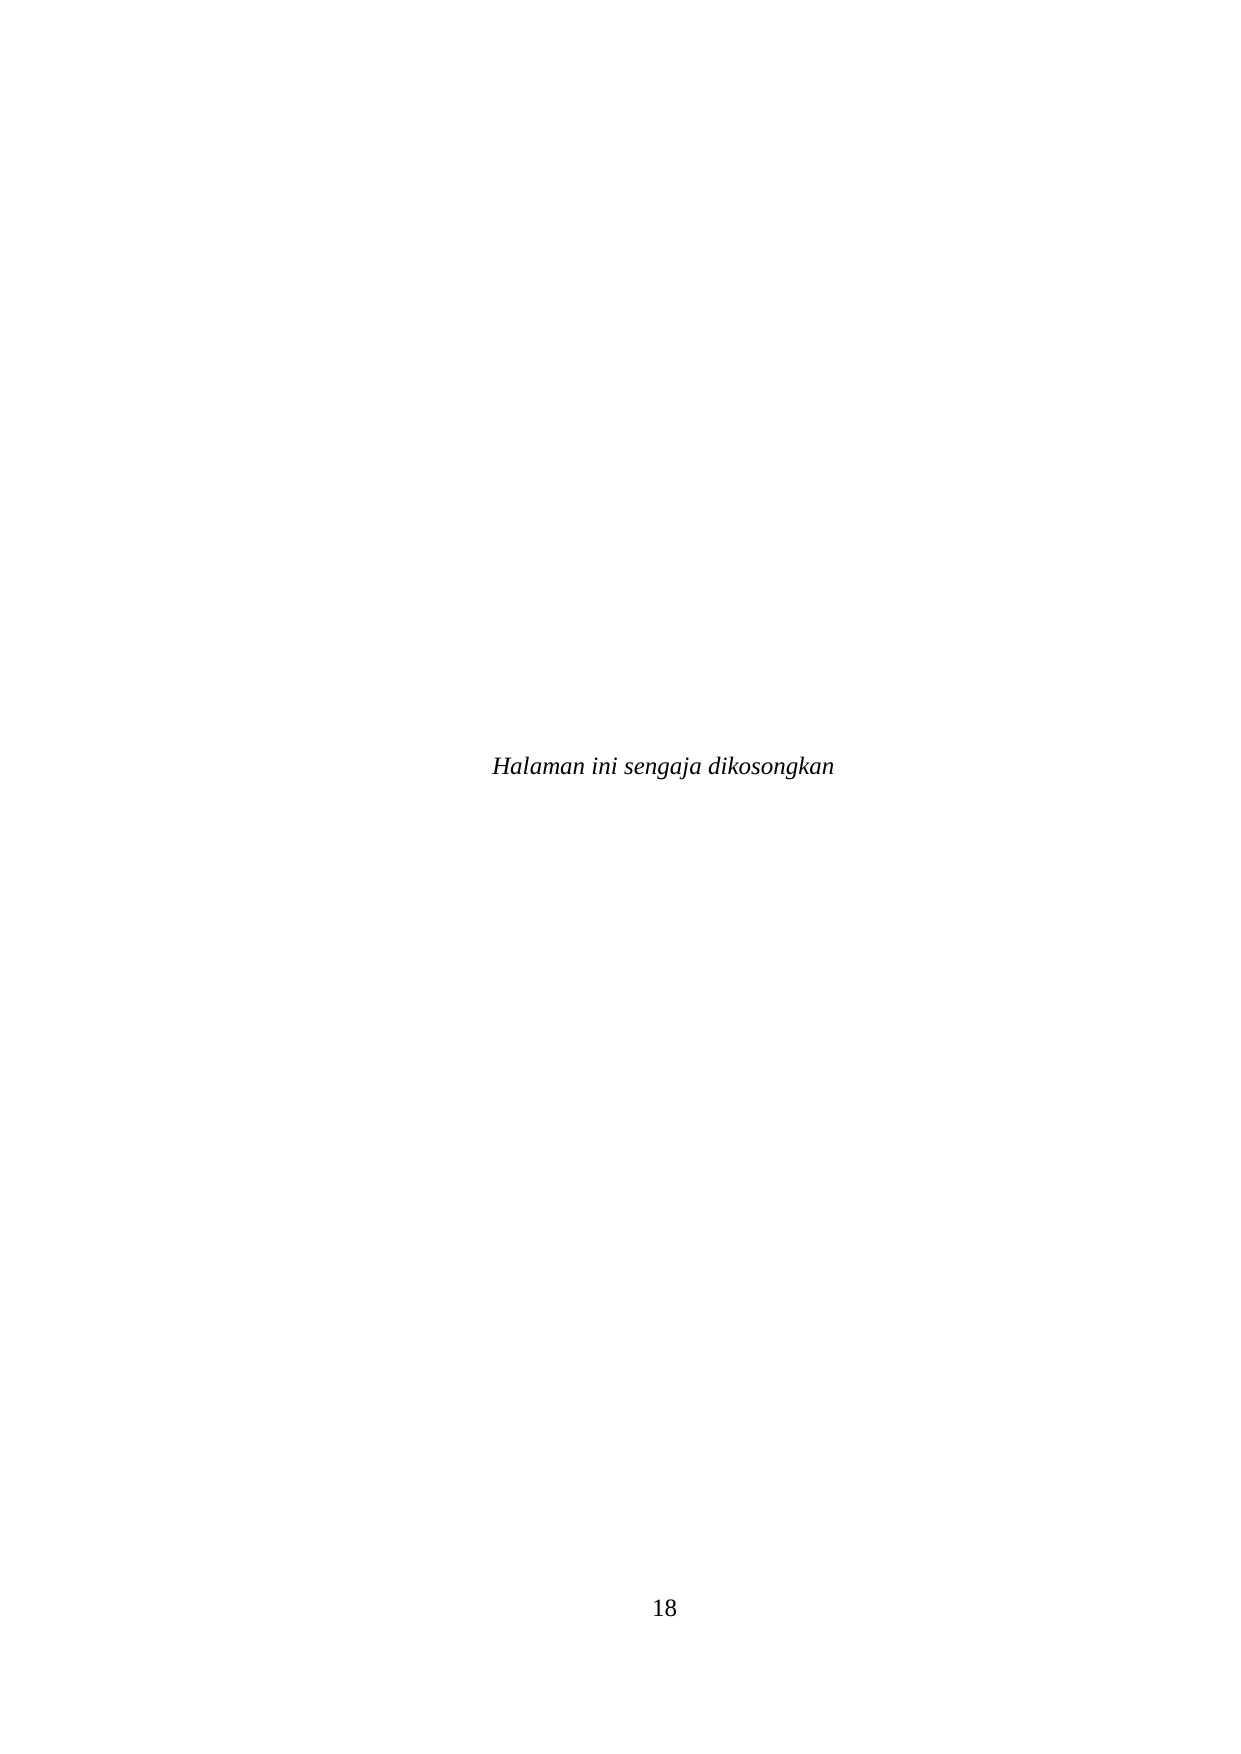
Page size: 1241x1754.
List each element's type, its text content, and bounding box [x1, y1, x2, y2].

text Halaman ini sengaja dikosongkan [236, 751, 1092, 780]
